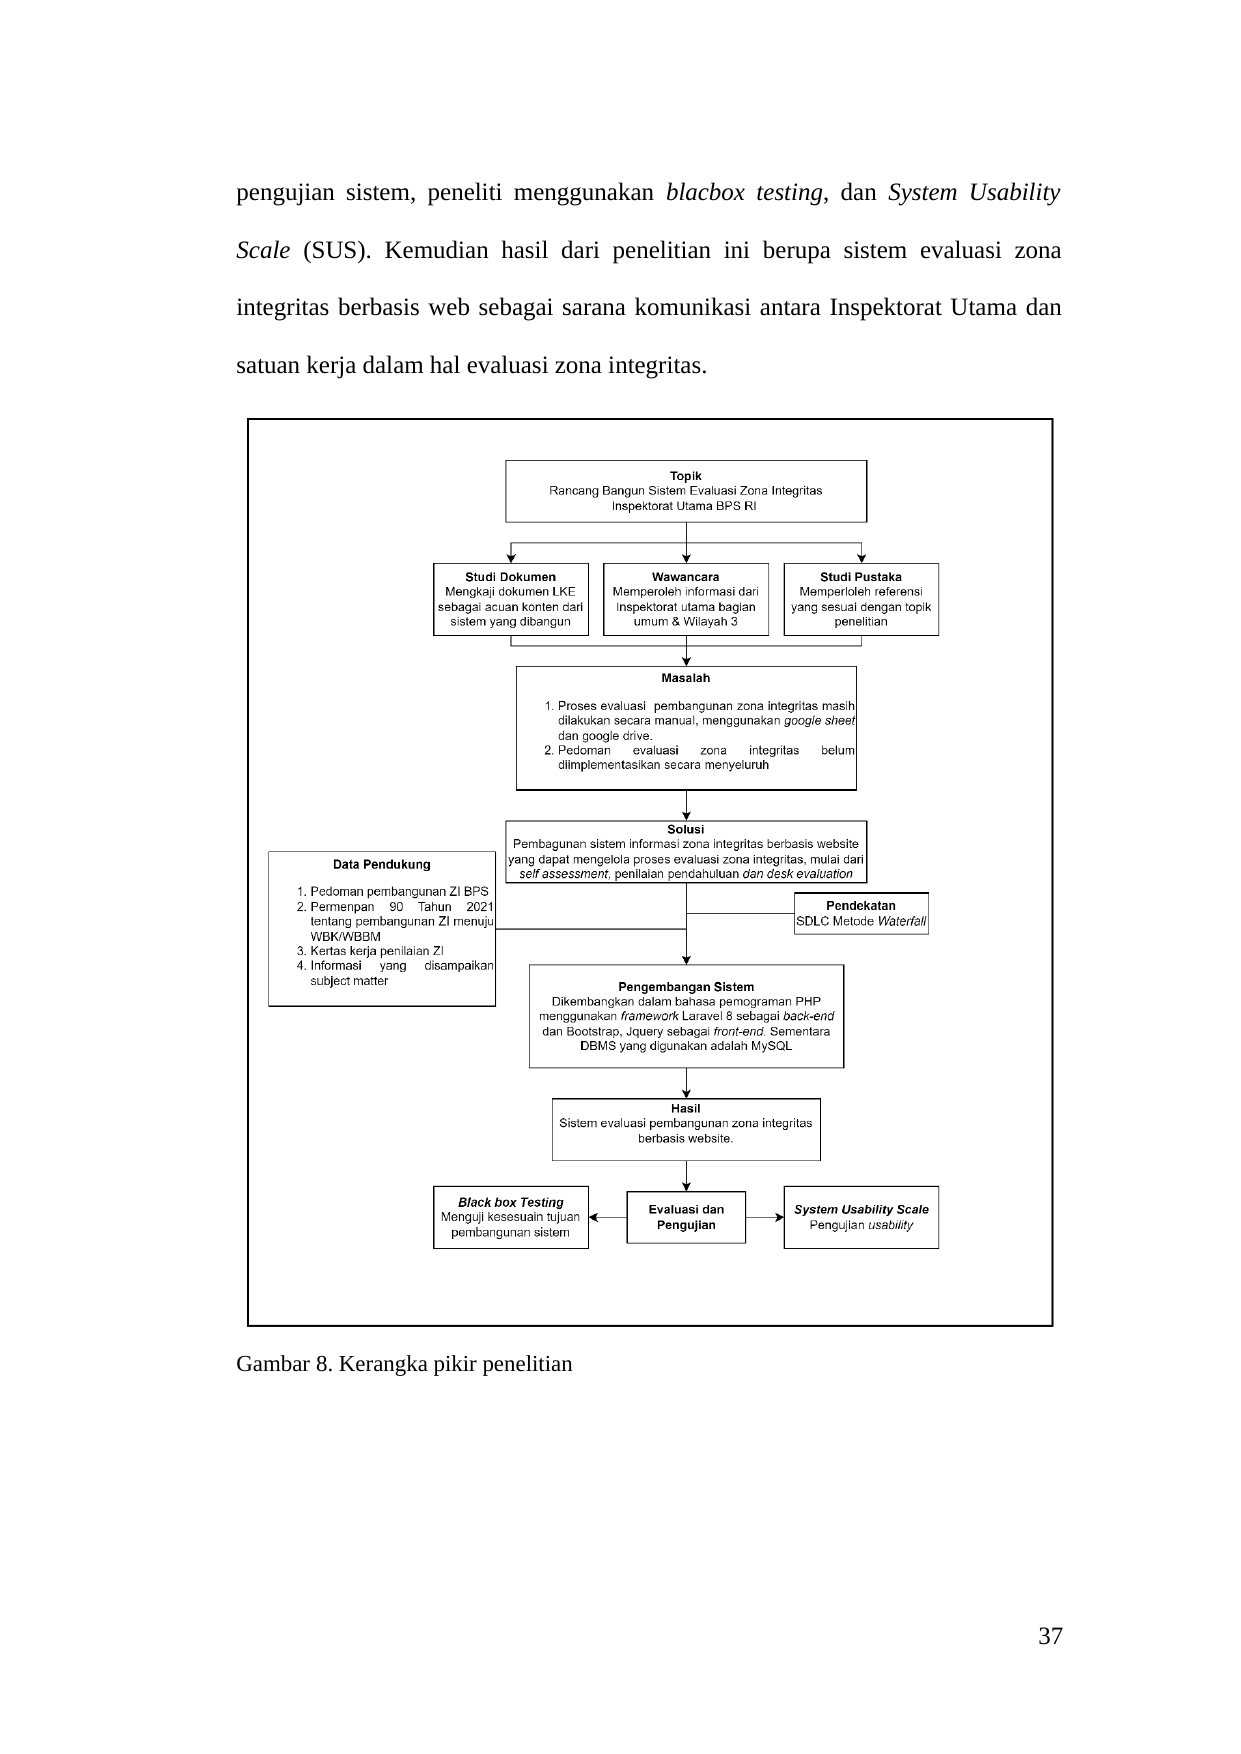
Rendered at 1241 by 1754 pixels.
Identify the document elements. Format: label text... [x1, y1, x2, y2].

text Gambar 8. Kerangka pikir penelitian [236, 1350, 1063, 1376]
picture [236, 407, 1063, 1336]
